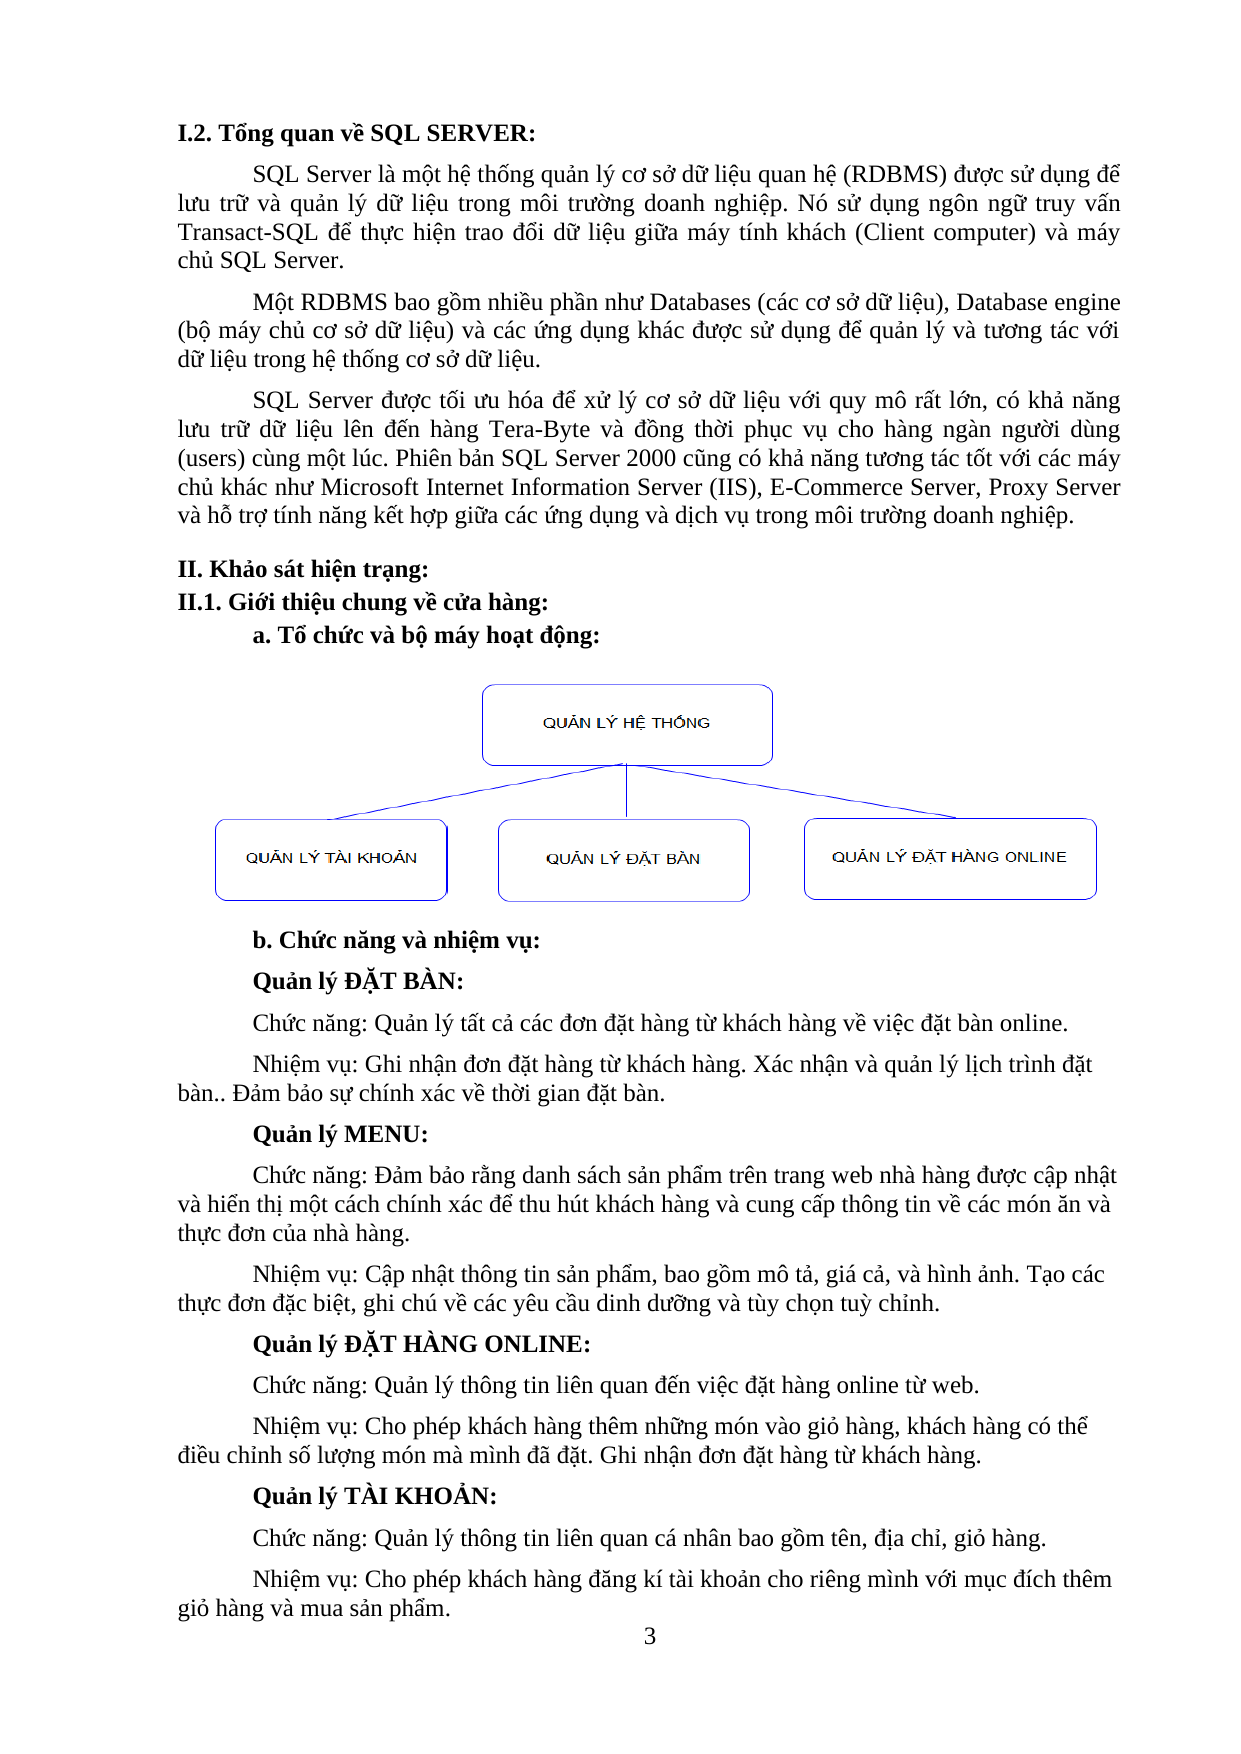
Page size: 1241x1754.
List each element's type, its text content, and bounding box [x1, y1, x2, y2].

text Nhiệm vụ: Cho phép khách hàng thêm những món vào giỏ hàng, khách hàng có thể điều chỉnh số lượng món mà mình đã đặt. Ghi nhận đơn đặt hàng từ khách hàng. [177, 1411, 1122, 1469]
subtitle I.2. Tổng quan về SQL SERVER: [177, 118, 1122, 147]
text Nhiệm vụ: Ghi nhận đơn đặt hàng từ khách hàng. Xác nhận và quản lý lịch trình đặt bàn.. Đảm bảo sự chính xác về thời gian đặt bàn. [177, 1049, 1122, 1106]
text SQL Server là một hệ thống quản lý cơ sở dữ liệu quan hệ (RDBMS) được sử dụng để lưu trữ và quản lý dữ liệu trong môi trường doanh nghiệp. Nó sử dụng ngôn ngữ truy vấn Transact-SQL để thực hiện trao đổi dữ liệu giữa máy tính khách (Client computer) và máy chủ SQL Server. [177, 159, 1122, 274]
text Nhiệm vụ: Cập nhật thông tin sản phẩm, bao gồm mô tả, giá cả, và hình ảnh. Tạo các thực đơn đặc biệt, ghi chú về các yêu cầu dinh dưỡng và tùy chọn tuỳ chỉnh. [177, 1259, 1122, 1316]
text Chức năng: Quản lý thông tin liên quan đến việc đặt hàng online từ web. [177, 1370, 1122, 1399]
text b. Chức năng và nhiệm vụ: [177, 925, 1122, 954]
text Quản lý ĐẶT HÀNG ONLINE: [177, 1329, 1122, 1358]
subtitle II. Khảo sát hiện trạng: [177, 554, 1122, 583]
text Chức năng: Quản lý tất cả các đơn đặt hàng từ khách hàng về việc đặt bàn online. [177, 1008, 1122, 1036]
subtitle a. Tổ chức và bộ máy hoạt động: [177, 620, 1122, 649]
text Quản lý MENU: [177, 1119, 1122, 1148]
picture [177, 661, 1123, 913]
text Chức năng: Đảm bảo rằng danh sách sản phẩm trên trang web nhà hàng được cập nhật và hiển thị một cách chính xác để thu hút khách hàng và cung cấp thông tin về các món ăn và thực đơn của nhà hàng. [177, 1160, 1122, 1246]
text SQL Server được tối ưu hóa để xử lý cơ sở dữ liệu với quy mô rất lớn, có khả năng lưu trữ dữ liệu lên đến hàng Tera-Byte và đồng thời phục vụ cho hàng ngàn người dùng (users) cùng một lúc. Phiên bản SQL Server 2000 cũng có khả năng tương tác tốt với các máy chủ khác như Microsoft Internet Information Server (IIS), E-Commerce Server, Proxy Server và hỗ trợ tính năng kết hợp giữa các ứng dụng và dịch vụ trong môi trường doanh nghiệp. [177, 386, 1122, 529]
text Chức năng: Quản lý thông tin liên quan cá nhân bao gồm tên, địa chỉ, giỏ hàng. [177, 1523, 1122, 1551]
subtitle II.1. Giới thiệu chung về cửa hàng: [177, 587, 1122, 616]
text Nhiệm vụ: Cho phép khách hàng đăng kí tài khoản cho riêng mình với mục đích thêm giỏ hàng và mua sản phẩm. [177, 1564, 1122, 1621]
text Một RDBMS bao gồm nhiều phần như Databases (các cơ sở dữ liệu), Database engine (bộ máy chủ cơ sở dữ liệu) và các ứng dụng khác được sử dụng để quản lý và tương tác với dữ liệu trong hệ thống cơ sở dữ liệu. [177, 287, 1122, 373]
text Quản lý TÀI KHOẢN: [177, 1481, 1122, 1510]
text Quản lý ĐẶT BÀN: [177, 966, 1122, 995]
